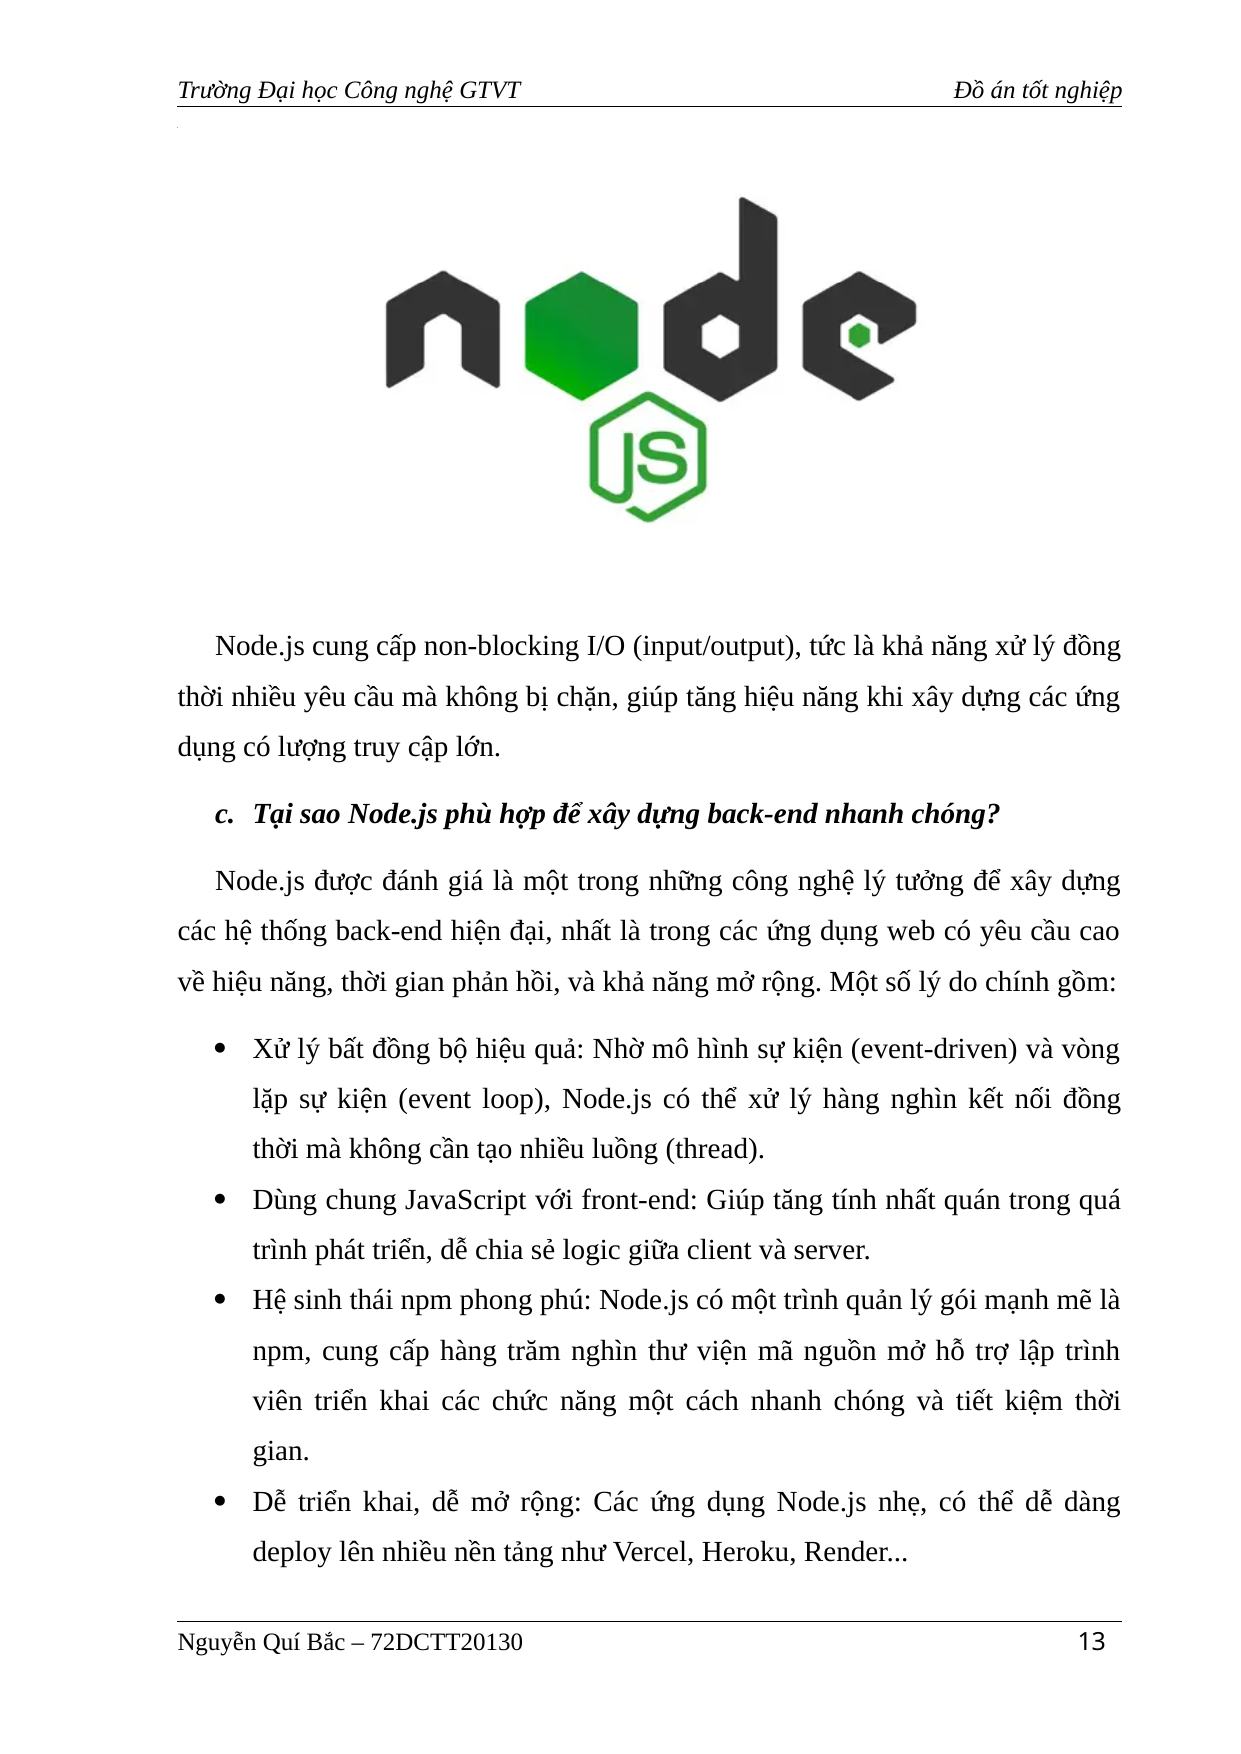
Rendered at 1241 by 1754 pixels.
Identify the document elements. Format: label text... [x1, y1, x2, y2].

list Xử lý bất đồng bộ hiệu quả: Nhờ mô hình sự kiện (event-driven) và vòng lặp sự kiện (event loop), Node.js có thể xử lý hàng nghìn kết nối đồng thời mà không cần tạo nhiều luồng (thread). [215, 1031, 1122, 1165]
picture [177, 127, 1123, 595]
list Dùng chung JavaScript với front-end: Giúp tăng tính nhất quán trong quá trình phát triển, dễ chia sẻ logic giữa client và server. [215, 1182, 1122, 1266]
list Hệ sinh thái npm phong phú: Node.js có một trình quản lý gói mạnh mẽ là npm, cung cấp hàng trăm nghìn thư viện mã nguồn mở hỗ trợ lập trình viên triển khai các chức năng một cách nhanh chóng và tiết kiệm thời gian. [215, 1282, 1122, 1467]
text Node.js cung cấp non-blocking I/O (input/output), tức là khả năng xử lý đồng thời nhiều yêu cầu mà không bị chặn, giúp tăng hiệu năng khi xây dựng các ứng dụng có lượng truy cập lớn. [177, 628, 1122, 763]
list Tại sao Node.js phù hợp để xây dựng back-end nhanh chóng? [215, 796, 1122, 830]
text Node.js được đánh giá là một trong những công nghệ lý tưởng để xây dựng các hệ thống back-end hiện đại, nhất là trong các ứng dụng web có yêu cầu cao về hiệu năng, thời gian phản hồi, và khả năng mở rộng. Một số lý do chính gồm: [177, 863, 1122, 997]
list Dễ triển khai, dễ mở rộng: Các ứng dụng Node.js nhẹ, có thể dễ dàng deploy lên nhiều nền tảng như Vercel, Heroku, Render... [215, 1484, 1122, 1568]
